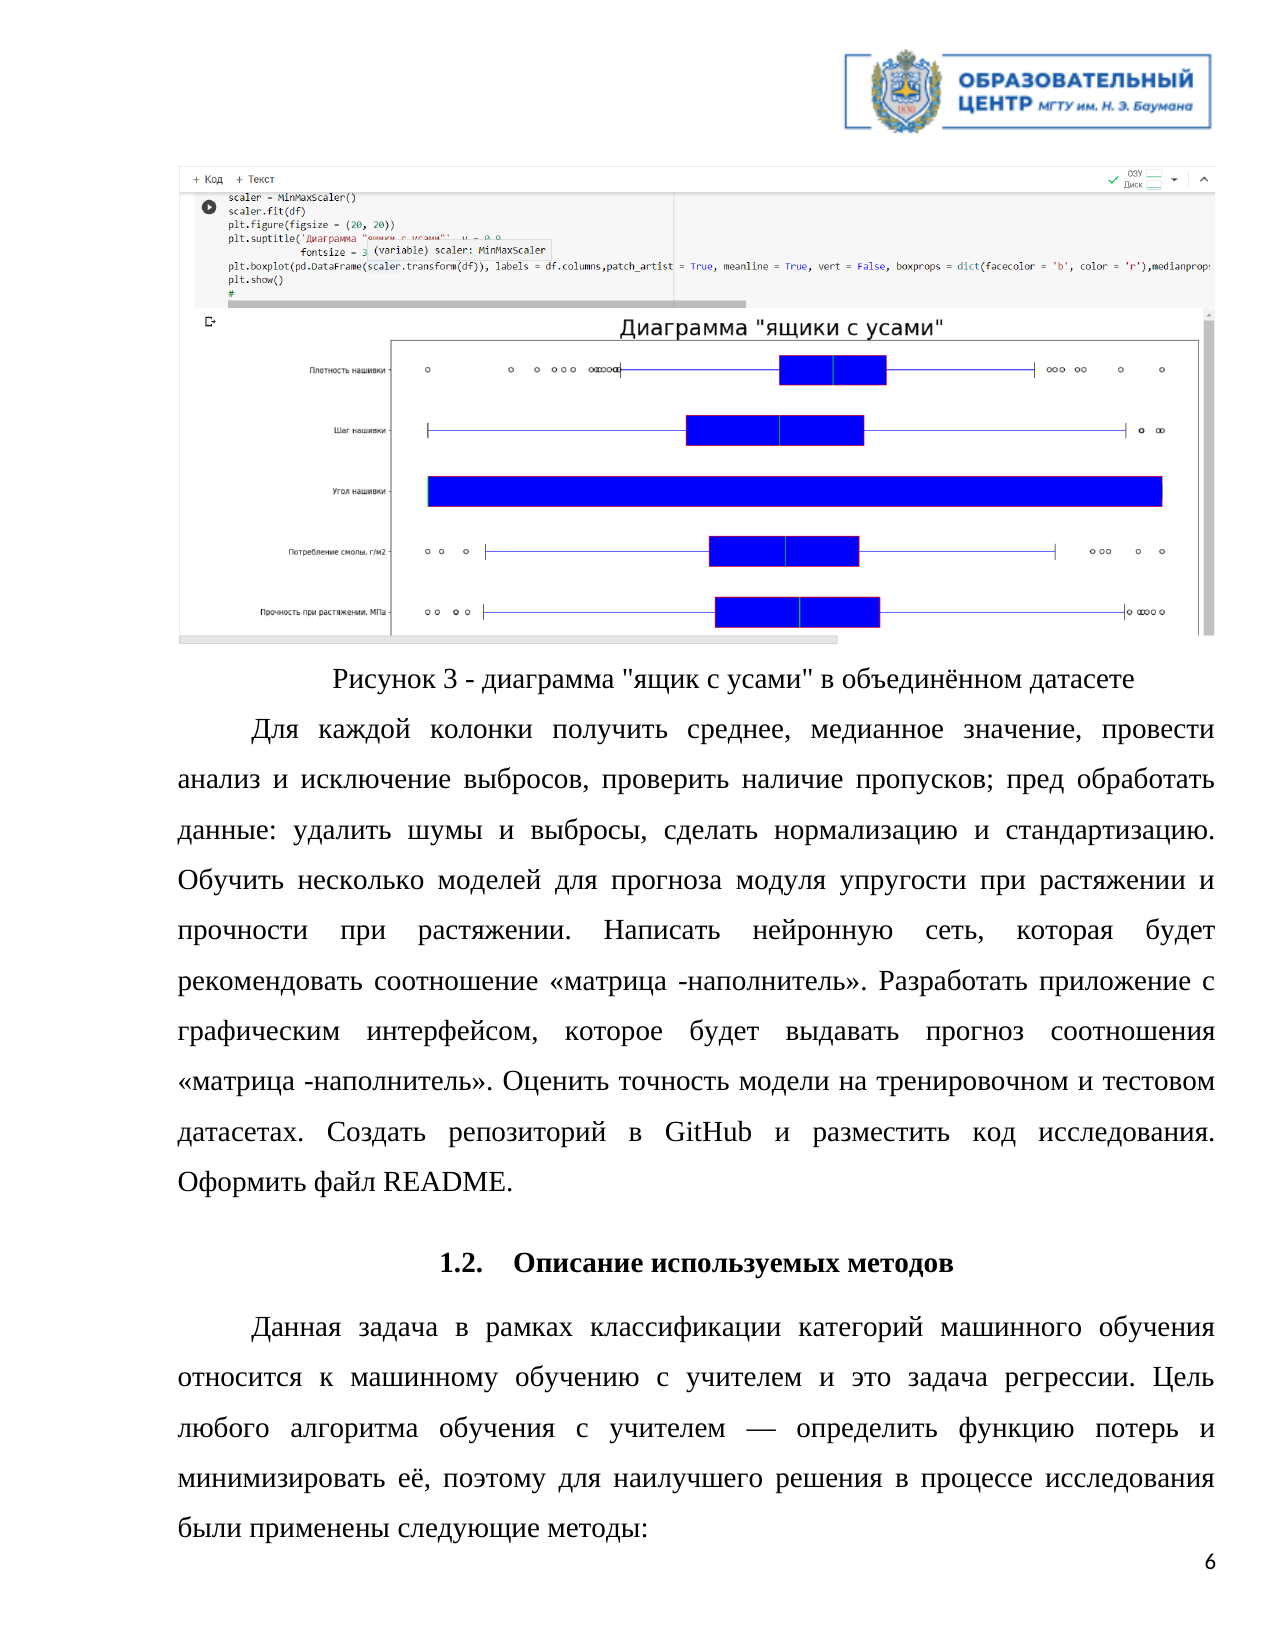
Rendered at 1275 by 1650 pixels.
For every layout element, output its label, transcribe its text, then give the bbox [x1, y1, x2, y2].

picture [177, 165, 1216, 644]
text Данная задача в рамках классификации категорий машинного обучения относится к машинному обучению с учителем и это задача регрессии. Цель любого алгоритма обучения с учителем — определить функцию потерь и минимизировать её, поэтому для наилучшего решения в процессе исследования были применены следующие методы: [177, 1309, 1216, 1544]
list Описание используемых методов [177, 1246, 1216, 1279]
text Для каждой колонки получить среднее, медианное значение, провести анализ и исключение выбросов, проверить наличие пропусков; пред обработать данные: удалить шумы и выбросы, сделать нормализацию и стандартизацию. Обучить несколько моделей для прогноза модуля упругости при растяжении и прочности при растяжении. Написать нейронную сеть, которая будет рекомендовать соотношение «матрица -наполнитель». Разработать приложение с графическим интерфейсом, которое будет выдавать прогноз соотношения «матрица -наполнитель». Оценить точность модели на тренировочном и тестовом датасетах. Создать репозиторий в GitHub и разместить код исследования. Оформить файл README. [177, 711, 1216, 1197]
text Рисунок 3 - диаграмма "ящик с усами" в объединённом датасете [177, 661, 1216, 694]
picture [814, 26, 1262, 149]
